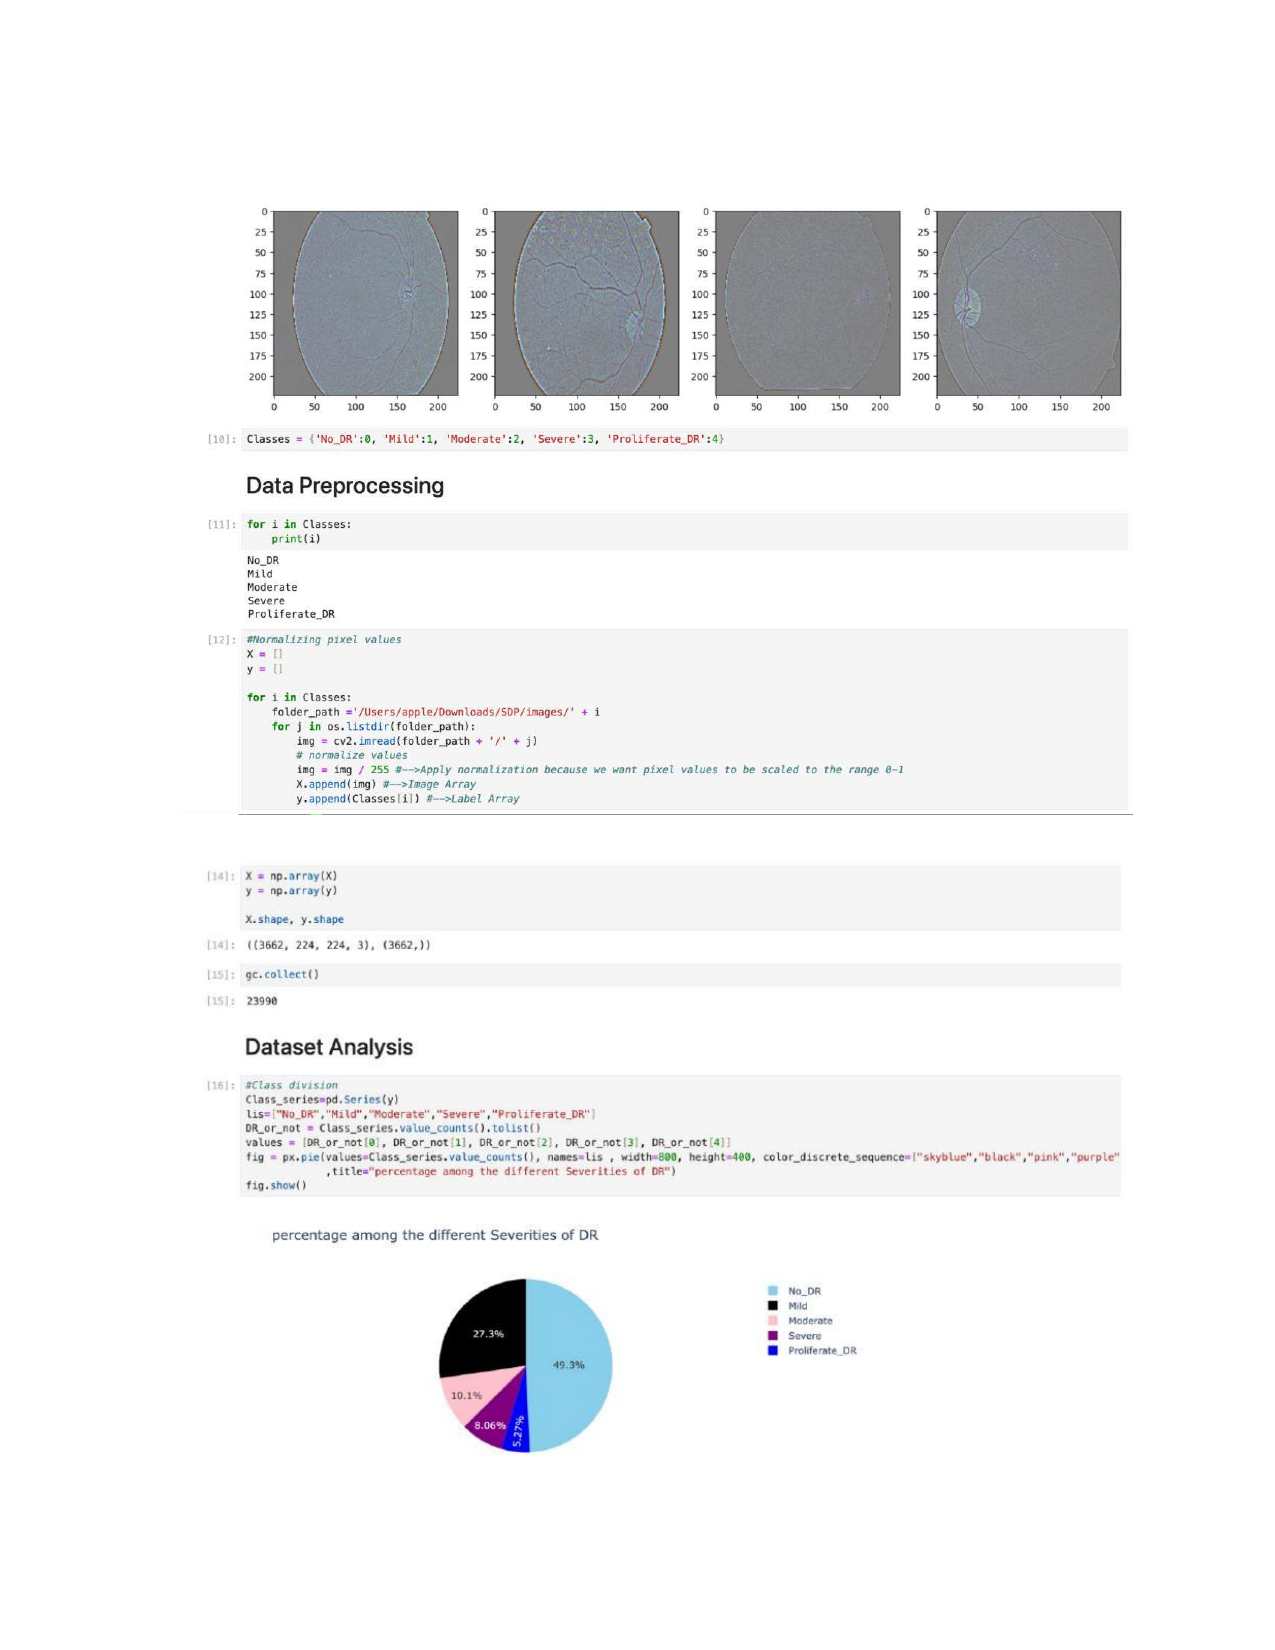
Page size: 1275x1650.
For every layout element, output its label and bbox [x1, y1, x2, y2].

picture [203, 860, 1125, 1456]
picture [178, 203, 1134, 815]
